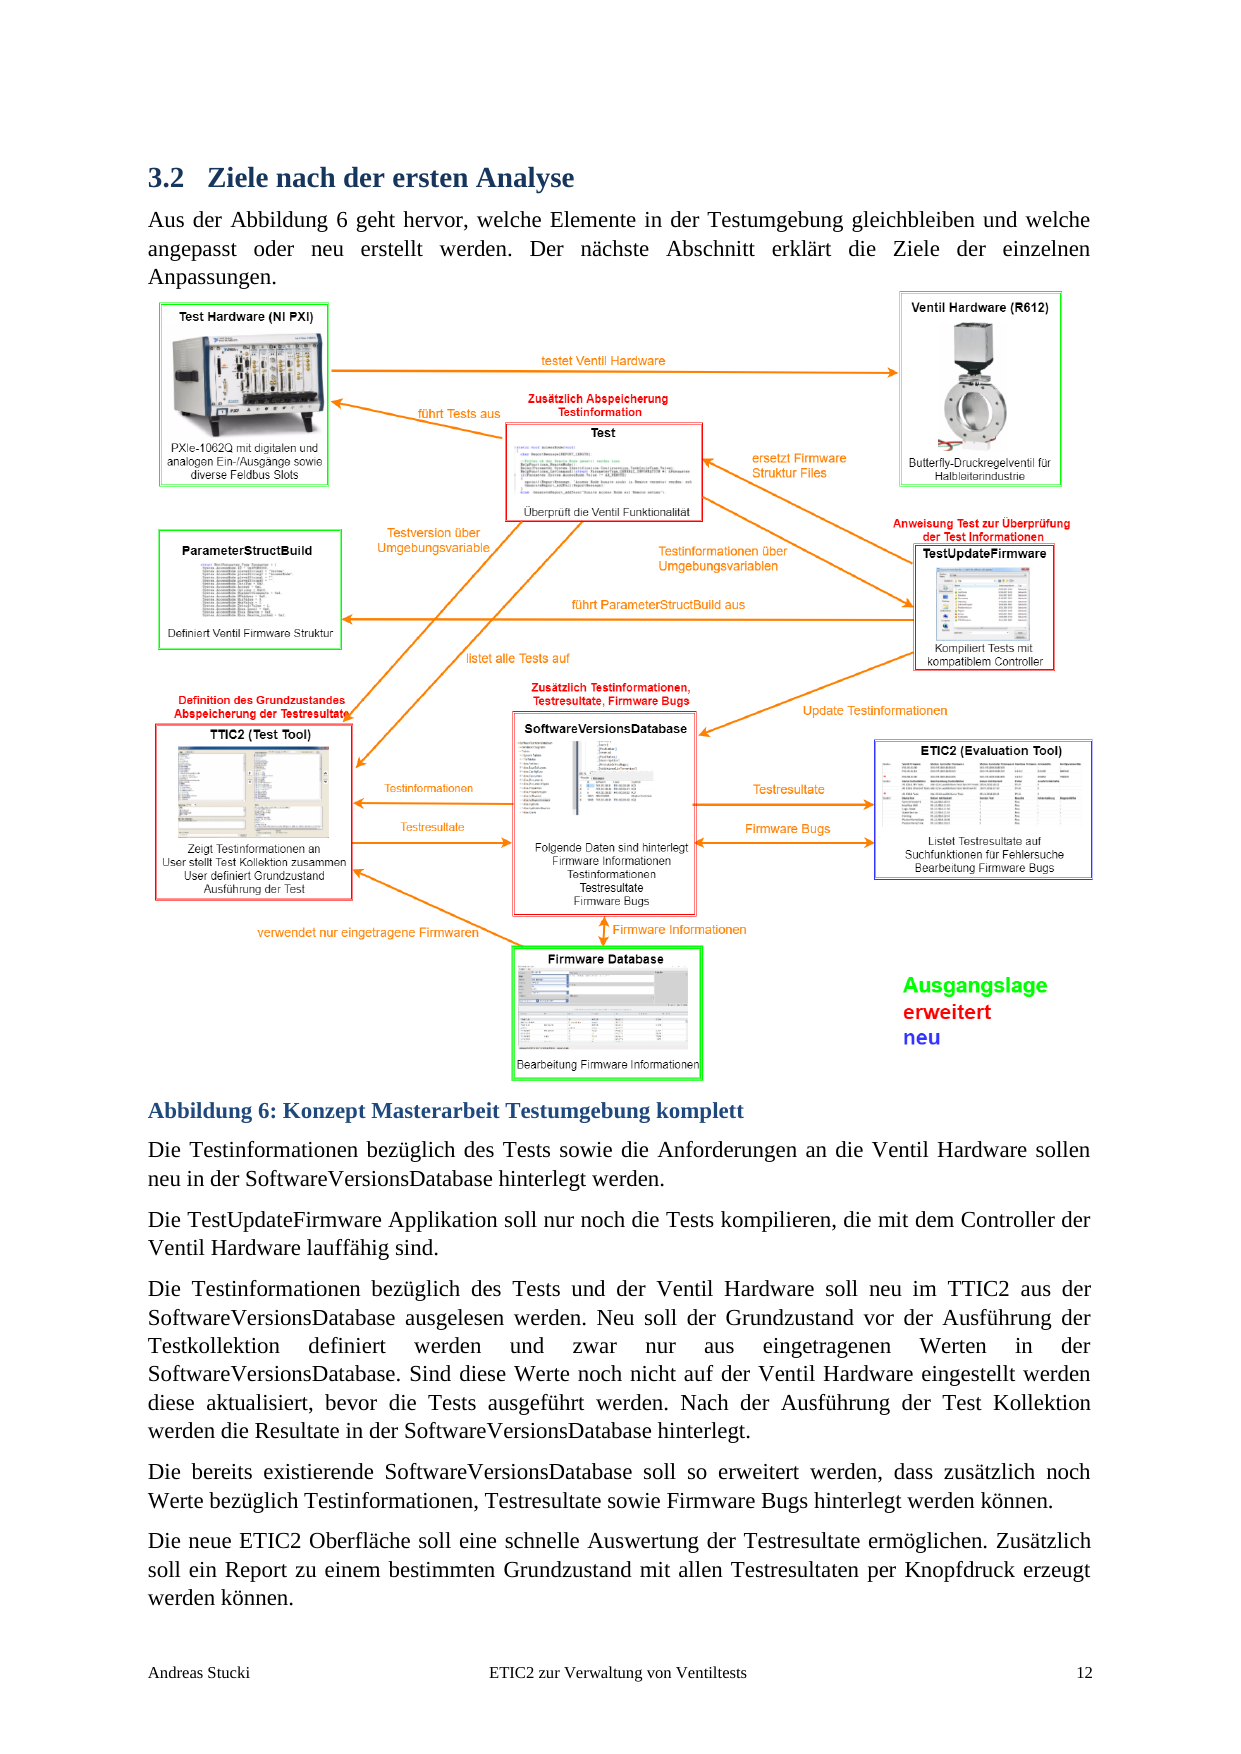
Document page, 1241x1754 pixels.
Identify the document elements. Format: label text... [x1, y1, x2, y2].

text Die TestUpdateFirmware Applikation soll nur noch die Tests kompilieren, die mit dem Controller der Ventil Hardware lauffähig sind. [148, 1206, 1092, 1261]
text Die neue ETIC2 Oberfläche soll eine schnelle Auswertung der Testresultate ermöglichen. Zusätzlich soll ein Report zu einem bestimmten Grundzustand mit allen Testresultaten per Knopfdruck erzeugt werden können. [148, 1528, 1092, 1611]
picture [147, 291, 1093, 1083]
text Aus der Abbildung 6 geht hervor, welche Elemente in der Testumgebung gleichbleiben und welche angepasst oder neu erstellt werden. Der nächste Abschnitt erklärt die Ziele der einzelnen Anpassungen. [148, 206, 1092, 291]
subtitle Ziele nach der ersten Analyse [148, 160, 1092, 194]
text Die Testinformationen bezüglich des Tests und der Ventil Hardware soll neu im TTIC2 aus der SoftwareVersionsDatabase ausgelesen werden. Neu soll der Grundzustand vor der Ausführung der Testkollektion definiert werden und zwar nur aus eingetragenen Werten in der SoftwareVersionsDatabase. Sind diese Werte noch nicht auf der Ventil Hardware eingestellt werden diese aktualisiert, bevor die Tests ausgeführt werden. Nach der Ausführung der Test Kollektion werden die Resultate in der SoftwareVersionsDatabase hinterlegt. [148, 1275, 1092, 1444]
text Die bereits existierende SoftwareVersionsDatabase soll so erweitert werden, dass zusätzlich noch Werte bezüglich Testinformationen, Testresultate sowie Firmware Bugs hinterlegt werden können. [148, 1458, 1092, 1513]
text Die Testinformationen bezüglich des Tests sowie die Anforderungen an die Ventil Hardware sollen neu in der SoftwareVersionsDatabase hinterlegt werden. [148, 1136, 1092, 1191]
